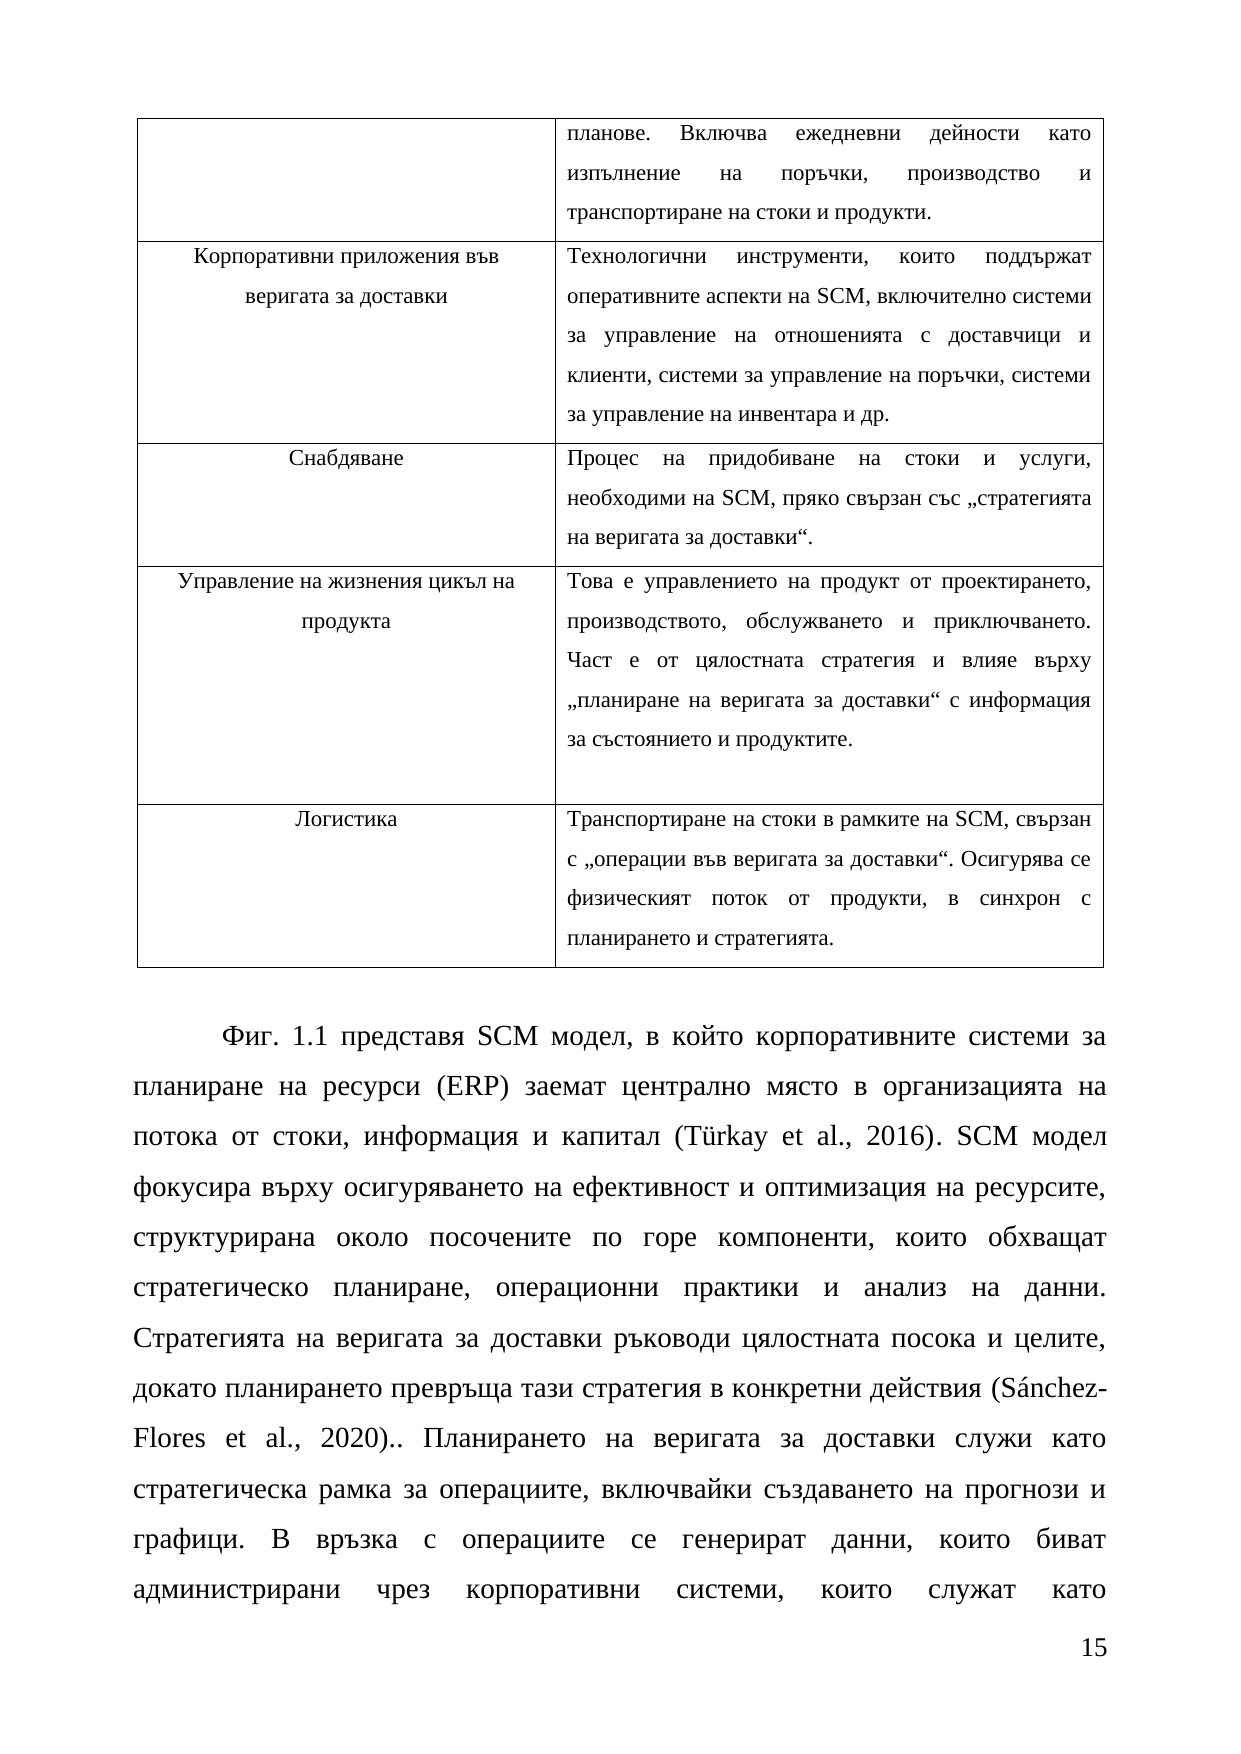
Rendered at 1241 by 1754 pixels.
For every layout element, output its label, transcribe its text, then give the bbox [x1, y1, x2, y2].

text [133, 1018, 1107, 1605]
table_cell Логистика [138, 805, 555, 967]
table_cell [556, 119, 1103, 241]
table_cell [138, 119, 555, 241]
table_cell Снабдяване [138, 444, 555, 566]
table_cell Това е управлението на продукт от проектирането, производството, обслужването и приключването. Част е от цялостната стратегия и влияе върху „планиране на веригата за доставки“ с информация за състоянието и продуктите. [556, 567, 1103, 804]
table_cell Управление на жизнения цикъл на продукта [138, 567, 555, 804]
table_cell Транспортиране на стоки в рамките на SCM, свързан с „операции във веригата за доставки“. Осигурява се физическият поток от продукти, в синхрон с планирането и стратегията. [556, 805, 1103, 967]
table_cell Процес на придобиване на стоки и услуги, необходими на SCM, пряко свързан със „стратегията на веригата за доставки“. [556, 444, 1103, 566]
table_cell Корпоративни приложения във веригата за доставки [138, 242, 555, 443]
table_cell Технологични инструменти, които поддържат оперативните аспекти на SCM, включително системи за управление на отношенията с доставчици и клиенти, системи за управление на поръчки, системи за управление на инвентара и др. [556, 242, 1103, 443]
